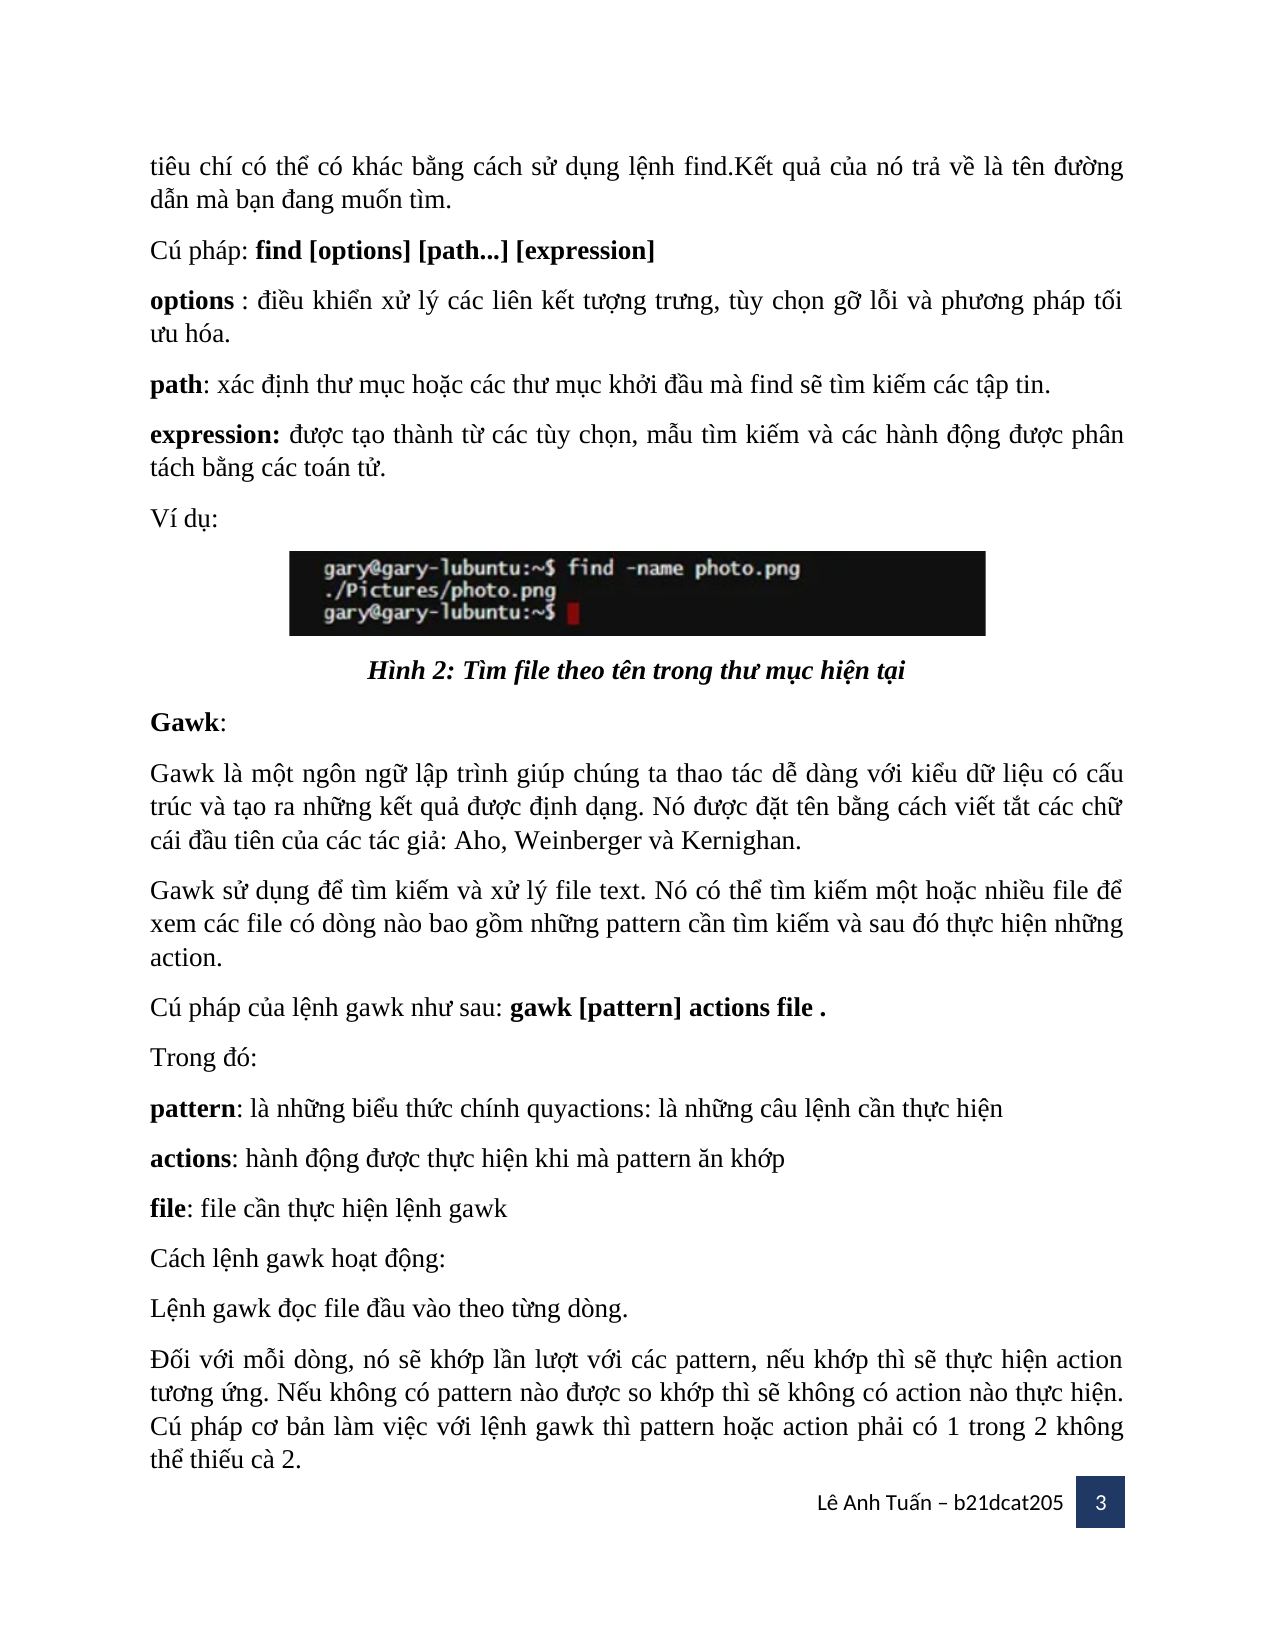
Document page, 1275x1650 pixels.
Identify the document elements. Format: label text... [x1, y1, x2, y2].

text Lệnh gawk đọc file đầu vào theo từng dòng. [150, 1292, 1125, 1324]
text expression: được tạo thành từ các tùy chọn, mẫu tìm kiếm và các hành động được phân tách bằng các toán tử. [150, 418, 1125, 483]
text Gawk: [150, 706, 1125, 738]
text Gawk là một ngôn ngữ lập trình giúp chúng ta thao tác dễ dàng với kiểu dữ liệu có cấu trúc và tạo ra những kết quả được định dạng. Nó được đặt tên bằng cách viết tắt các chữ cái đầu tiên của các tác giả: Aho, Weinberger và Kernighan. [150, 757, 1125, 855]
picture [289, 551, 986, 636]
text Cú pháp: find [options] [path...] [expression] [150, 234, 1125, 265]
text Cách lệnh gawk hoạt động: [150, 1242, 1125, 1273]
text options : điều khiển xử lý các liên kết tượng trưng, tùy chọn gỡ lỗi và phương pháp tối ưu hóa. [150, 284, 1125, 349]
text file: file cần thực hiện lệnh gawk [150, 1192, 1125, 1223]
text Ví dụ: [150, 502, 1125, 533]
text Trong đó: [150, 1041, 1125, 1073]
text pattern: là những biểu thức chính quyactions: là những câu lệnh cần thực hiện [150, 1092, 1125, 1123]
text Hình 2: Tìm file theo tên trong thư mục hiện tại [150, 654, 1125, 686]
text Đối với mỗi dòng, nó sẽ khớp lần lượt với các pattern, nếu khớp thì sẽ thực hiện action tương ứng. Nếu không có pattern nào được so khớp thì sẽ không có action nào thực hiện. Cú pháp cơ bản làm việc với lệnh gawk thì pattern hoặc action phải có 1 trong 2 không thể thiếu cà 2. [150, 1343, 1125, 1474]
text path: xác định thư mục hoặc các thư mục khởi đầu mà find sẽ tìm kiếm các tập tin. [150, 368, 1125, 399]
text actions: hành động được thực hiện khi mà pattern ăn khớp [150, 1142, 1125, 1173]
text Gawk sử dụng để tìm kiếm và xử lý file text. Nó có thể tìm kiếm một hoặc nhiều file để xem các file có dòng nào bao gồm những pattern cần tìm kiếm và sau đó thực hiện những action. [150, 874, 1125, 972]
text Cú pháp của lệnh gawk như sau: gawk [pattern] actions file . [150, 991, 1125, 1022]
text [150, 150, 1125, 215]
